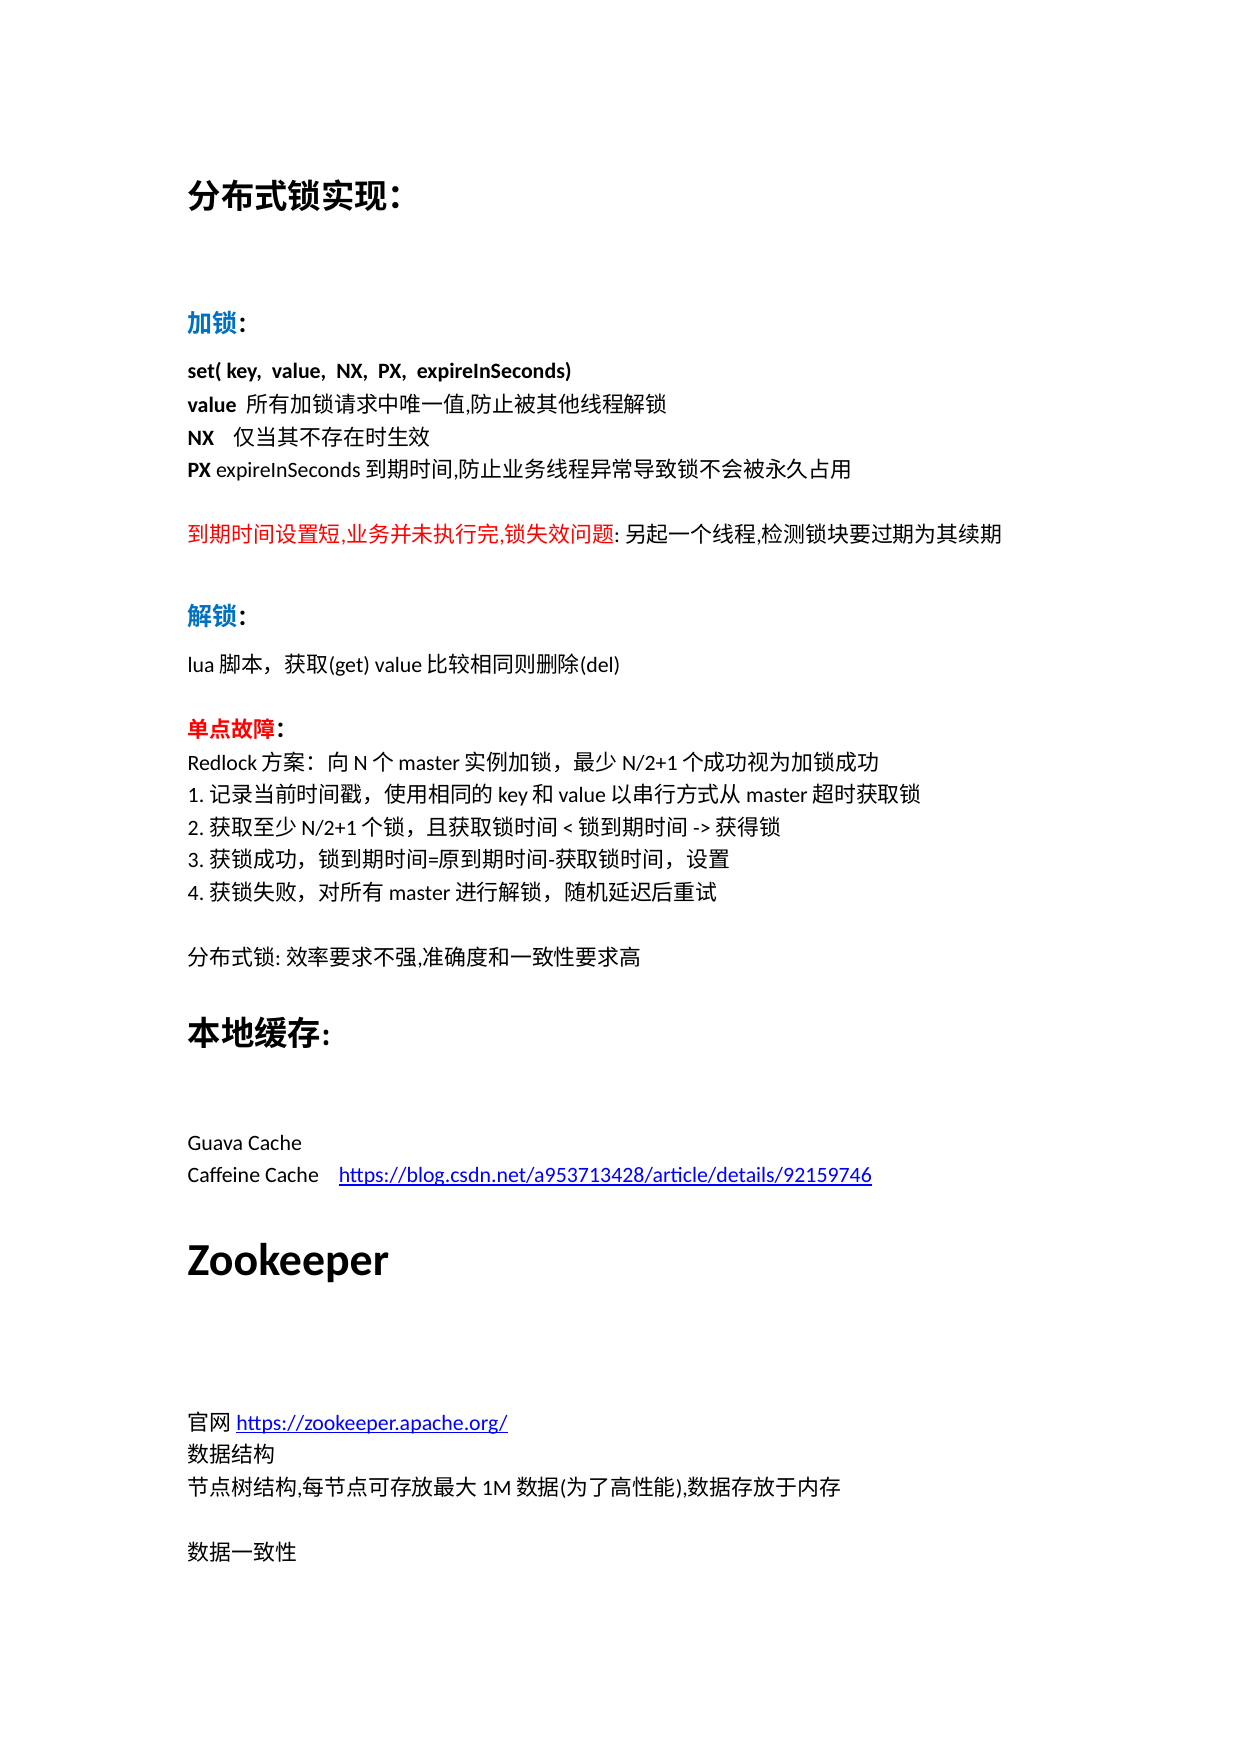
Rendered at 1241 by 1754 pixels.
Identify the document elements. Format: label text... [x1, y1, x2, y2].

text Redlock方案：向N个master实例加锁，最少N/2+1个成功视为加锁成功 [187, 744, 1053, 777]
text 2. 获取至少N/2+1个锁，且获取锁时间 < 锁到期时间 -> 获得锁 [187, 809, 1053, 842]
text 分布式锁: 效率要求不强,准确度和一致性要求高 [187, 939, 1053, 972]
text Caffeine Cache https://blog.csdn.net/a953713428/article/details/92159746 [187, 1158, 1053, 1191]
text 单点故障： [187, 712, 1053, 744]
subtitle 本地缓存: [187, 999, 1053, 1064]
text set( key, value, NX, PX, expireInSeconds) [187, 354, 1053, 387]
text 解锁： [187, 582, 1053, 647]
text 官网 https://zookeeper.apache.org/ [187, 1404, 1053, 1437]
text lua脚本，获取(get) value比较相同则删除(del) [187, 647, 1053, 679]
text 数据一致性 [187, 1534, 1053, 1567]
text value 所有加锁请求中唯一值,防止被其他线程解锁 [187, 387, 1053, 419]
text PX expireInSeconds 到期时间,防止业务线程异常导致锁不会被永久占用 [187, 452, 1053, 484]
text 1. 记录当前时间戳，使用相同的key和value以串行方式从master超时获取锁 [187, 777, 1053, 809]
text 数据结构 [187, 1437, 1053, 1469]
text Guava Cache [187, 1126, 1053, 1158]
text 加锁： [187, 289, 1053, 354]
text 3. 获锁成功，锁到期时间=原到期时间-获取锁时间，设置 [187, 842, 1053, 874]
text 节点树结构,每节点可存放最大1M数据(为了高性能),数据存放于内存 [187, 1469, 1053, 1502]
text NX 仅当其不存在时生效 [187, 419, 1053, 452]
subtitle 分布式锁实现： [187, 162, 1053, 227]
text 到期时间设置短,业务并未执行完,锁失效问题: 另起一个线程,检测锁块要过期为其续期 [187, 517, 1053, 549]
text 4. 获锁失败，对所有master进行解锁，随机延迟后重试 [187, 874, 1053, 907]
subtitle Zookeeper [187, 1226, 1053, 1291]
